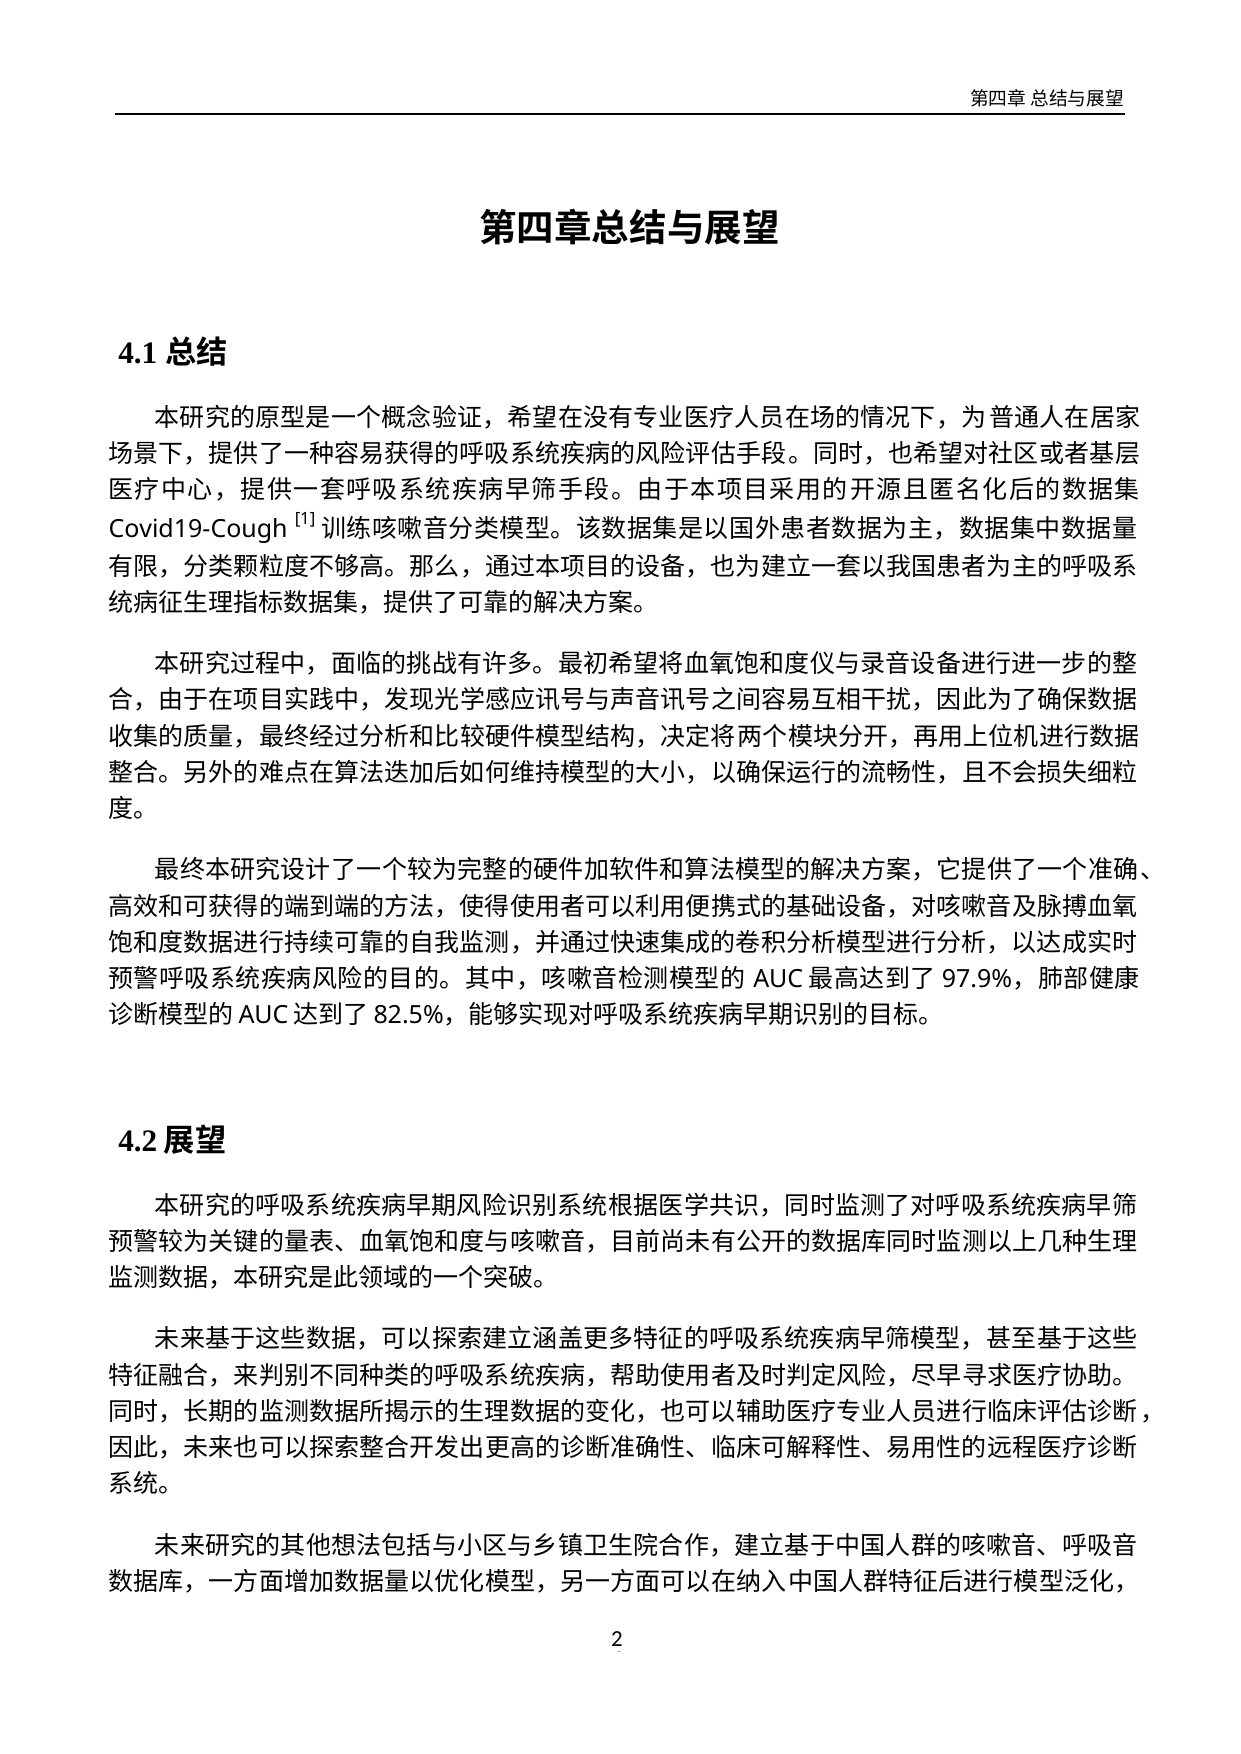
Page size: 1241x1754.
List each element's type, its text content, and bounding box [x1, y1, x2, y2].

text 4.1 总结 [118, 327, 465, 372]
subtitle 第四章总结与展望 [118, 198, 1140, 252]
text 4.2展望 [118, 1115, 465, 1160]
text 未来基于这些数据，可以探索建立涵盖更多特征的呼吸系统疾病早筛模型，甚至基于这些特征融合，来判别不同种类的呼吸系统疾病，帮助使用者及时判定风险，尽早寻求医疗协助。同时，长期的监测数据所揭示的生理数据的变化，也可以辅助医疗专业人员进行临床评估诊断，因此，未来也可以探索整合开发出更高的诊断准确性、临床可解释性、易用性的远程医疗诊断系统。 [108, 1319, 1140, 1500]
text 本研究的呼吸系统疾病早期风险识别系统根据医学共识，同时监测了对呼吸系统疾病早筛预警较为关键的量表、血氧饱和度与咳嗽音，目前尚未有公开的数据库同时监测以上几种生理监测数据，本研究是此领域的一个突破。 [108, 1185, 1140, 1294]
text 本研究的原型是一个概念验证，希望在没有专业医疗人员在场的情况下，为普通人在居家场景下，提供了一种容易获得的呼吸系统疾病的风险评估手段。同时，也希望对社区或者基层医疗中心，提供一套呼吸系统疾病早筛手段。由于本项目采用的开源且匿名化后的数据集Covid19-Cough [1] 训练咳嗽音分类模型。该数据集是以国外患者数据为主，数据集中数据量有限，分类颗粒度不够高。那么，通过本项目的设备，也为建立一套以我国患者为主的呼吸系统病征生理指标数据集，提供了可靠的解决方案。 [108, 397, 1140, 618]
text 本研究过程中，面临的挑战有许多。最初希望将血氧饱和度仪与录音设备进行进一步的整合，由于在项目实践中，发现光学感应讯号与声音讯号之间容易互相干扰，因此为了确保数据收集的质量，最终经过分析和比较硬件模型结构，决定将两个模块分开，再用上位机进行数据整合。另外的难点在算法迭加后如何维持模型的大小，以确保运行的流畅性，且不会损失细粒度。 [108, 643, 1140, 825]
text 最终本研究设计了一个较为完整的硬件加软件和算法模型的解决方案，它提供了一个准确、高效和可获得的端到端的方法，使得使用者可以利用便携式的基础设备，对咳嗽音及脉搏血氧饱和度数据进行持续可靠的自我监测，并通过快速集成的卷积分析模型进行分析，以达成实时预警呼吸系统疾病风险的目的。其中，咳嗽音检测模型的AUC最高达到了97.9%，肺部健康诊断模型的AUC达到了82.5%，能够实现对呼吸系统疾病早期识别的目标。 [108, 850, 1140, 1031]
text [108, 1525, 1140, 1598]
